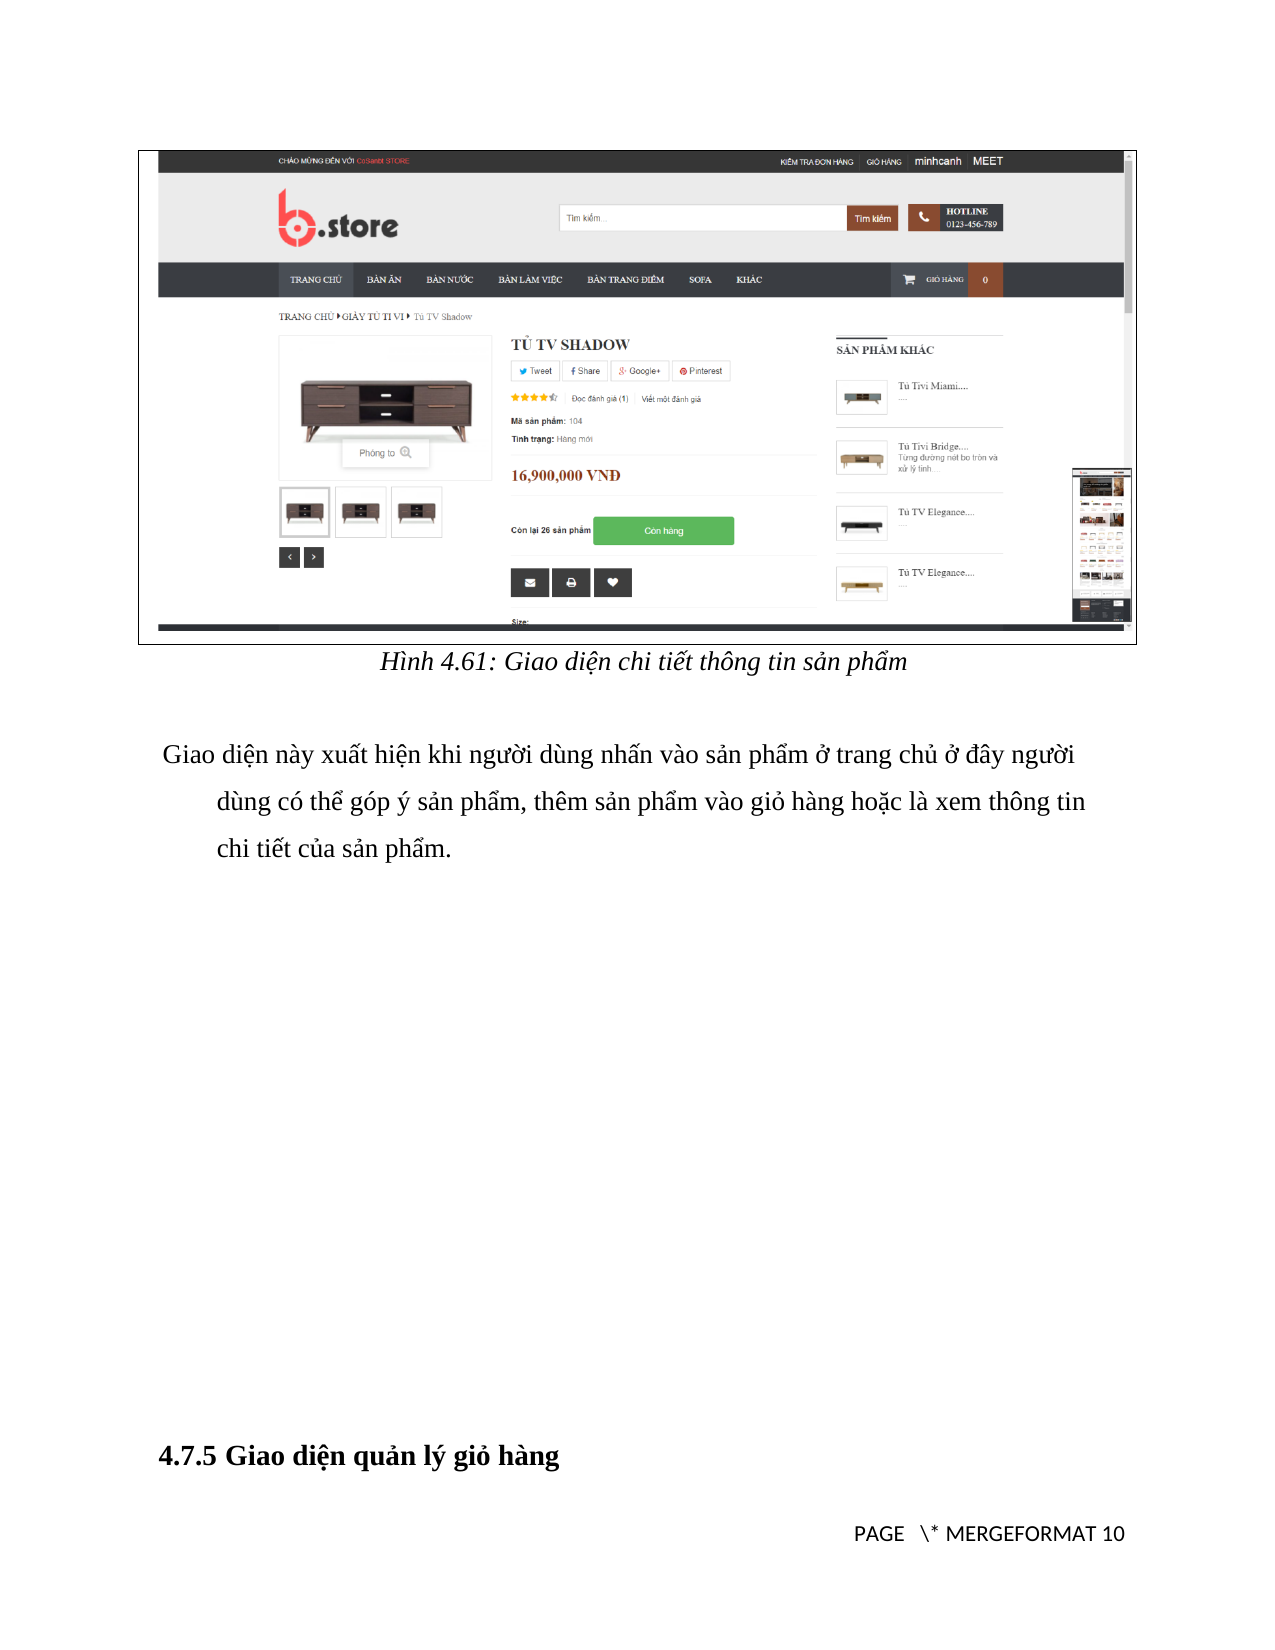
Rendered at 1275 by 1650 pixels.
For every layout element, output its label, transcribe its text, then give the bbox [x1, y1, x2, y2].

list Hình 4.61: Giao diện chi tiết thông tin sản phẩm [162, 645, 1125, 676]
table_header [139, 151, 1136, 644]
picture [158, 151, 1133, 631]
list Giao diện này xuất hiện khi người dùng nhấn vào sản phẩm ở trang chủ ở đây người dùng có thể góp ý sản phẩm, thêm sản phẩm vào giỏ hàng hoặc là xem thông tin chi tiết của sản phẩm. [162, 738, 1125, 863]
list Giao diện quản lý giỏ hàng [158, 1438, 1125, 1472]
